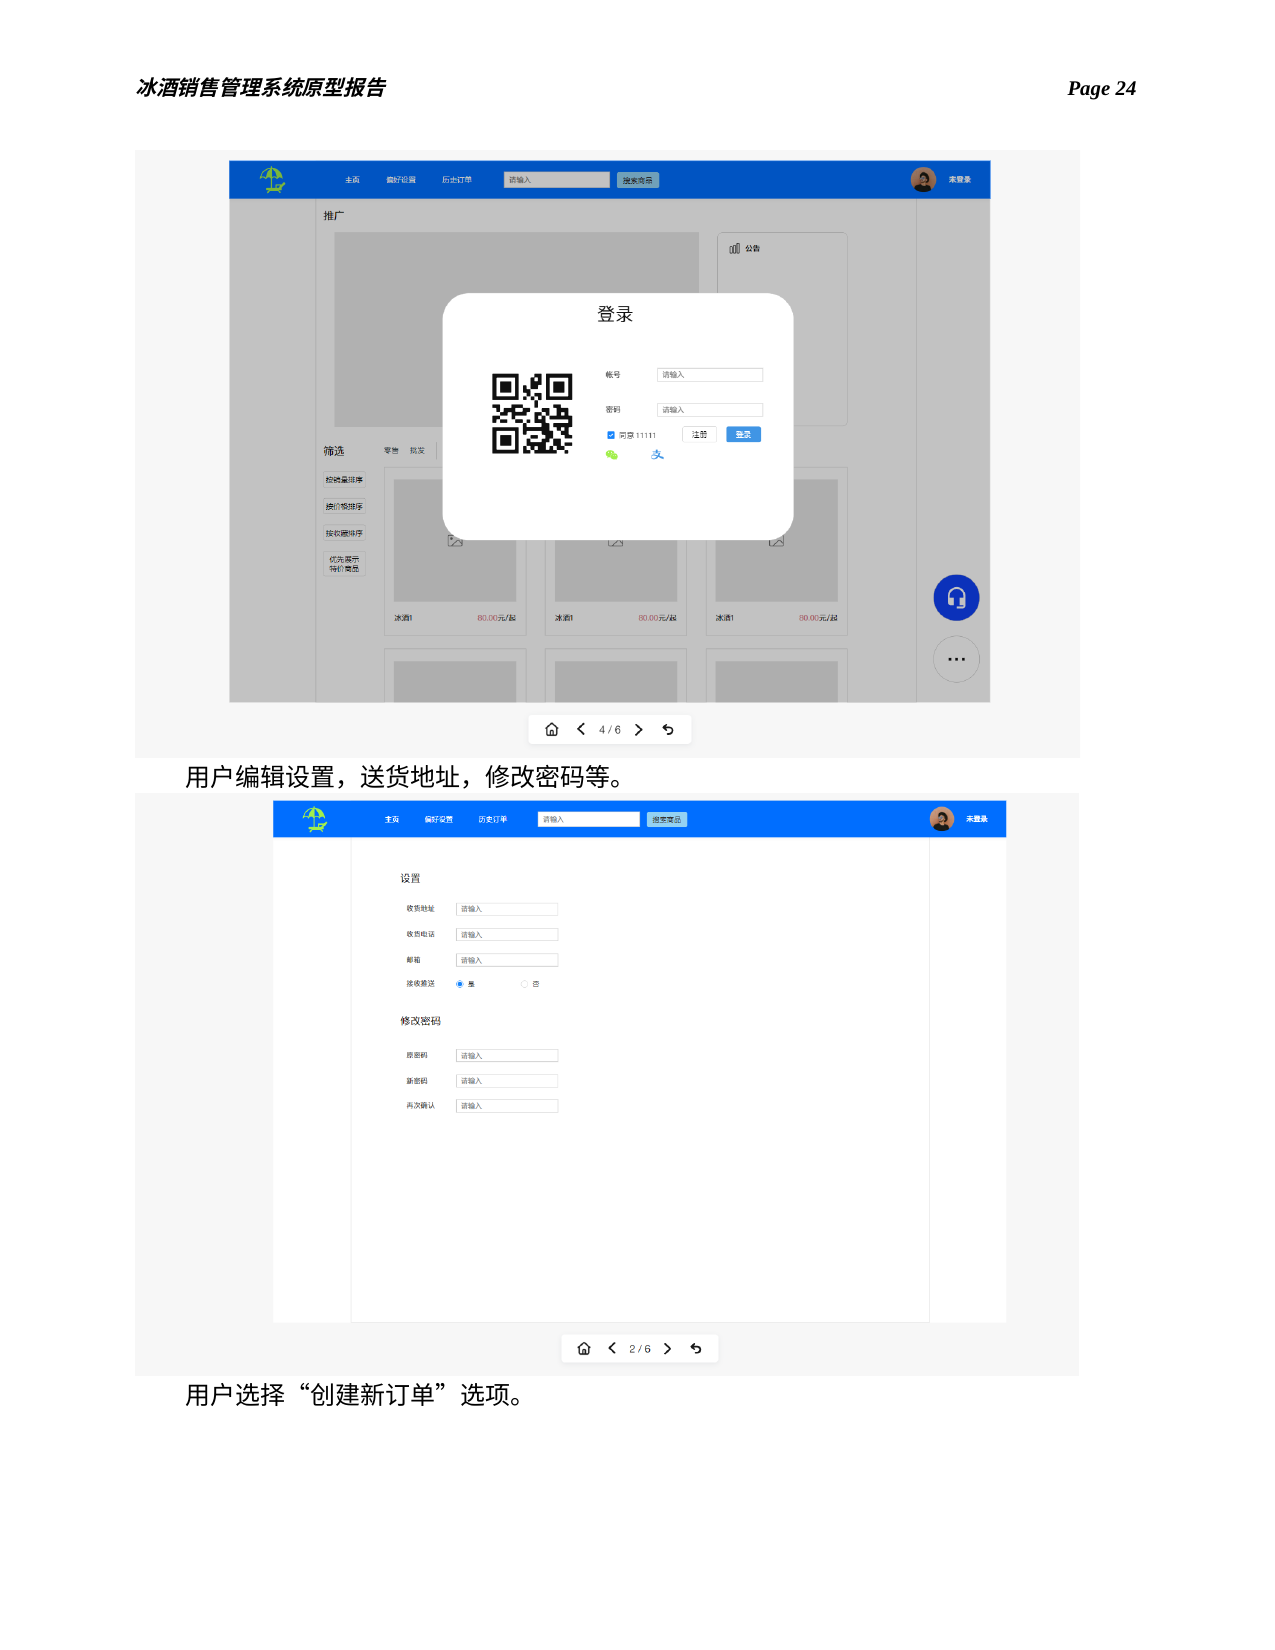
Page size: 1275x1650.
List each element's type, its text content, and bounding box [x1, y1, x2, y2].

text 用户编辑设置，送货地址，修改密码等。 [135, 757, 1140, 794]
picture [135, 150, 1081, 758]
text 用户选择“创建新订单”选项。 [135, 1376, 1140, 1412]
picture [135, 793, 1079, 1376]
